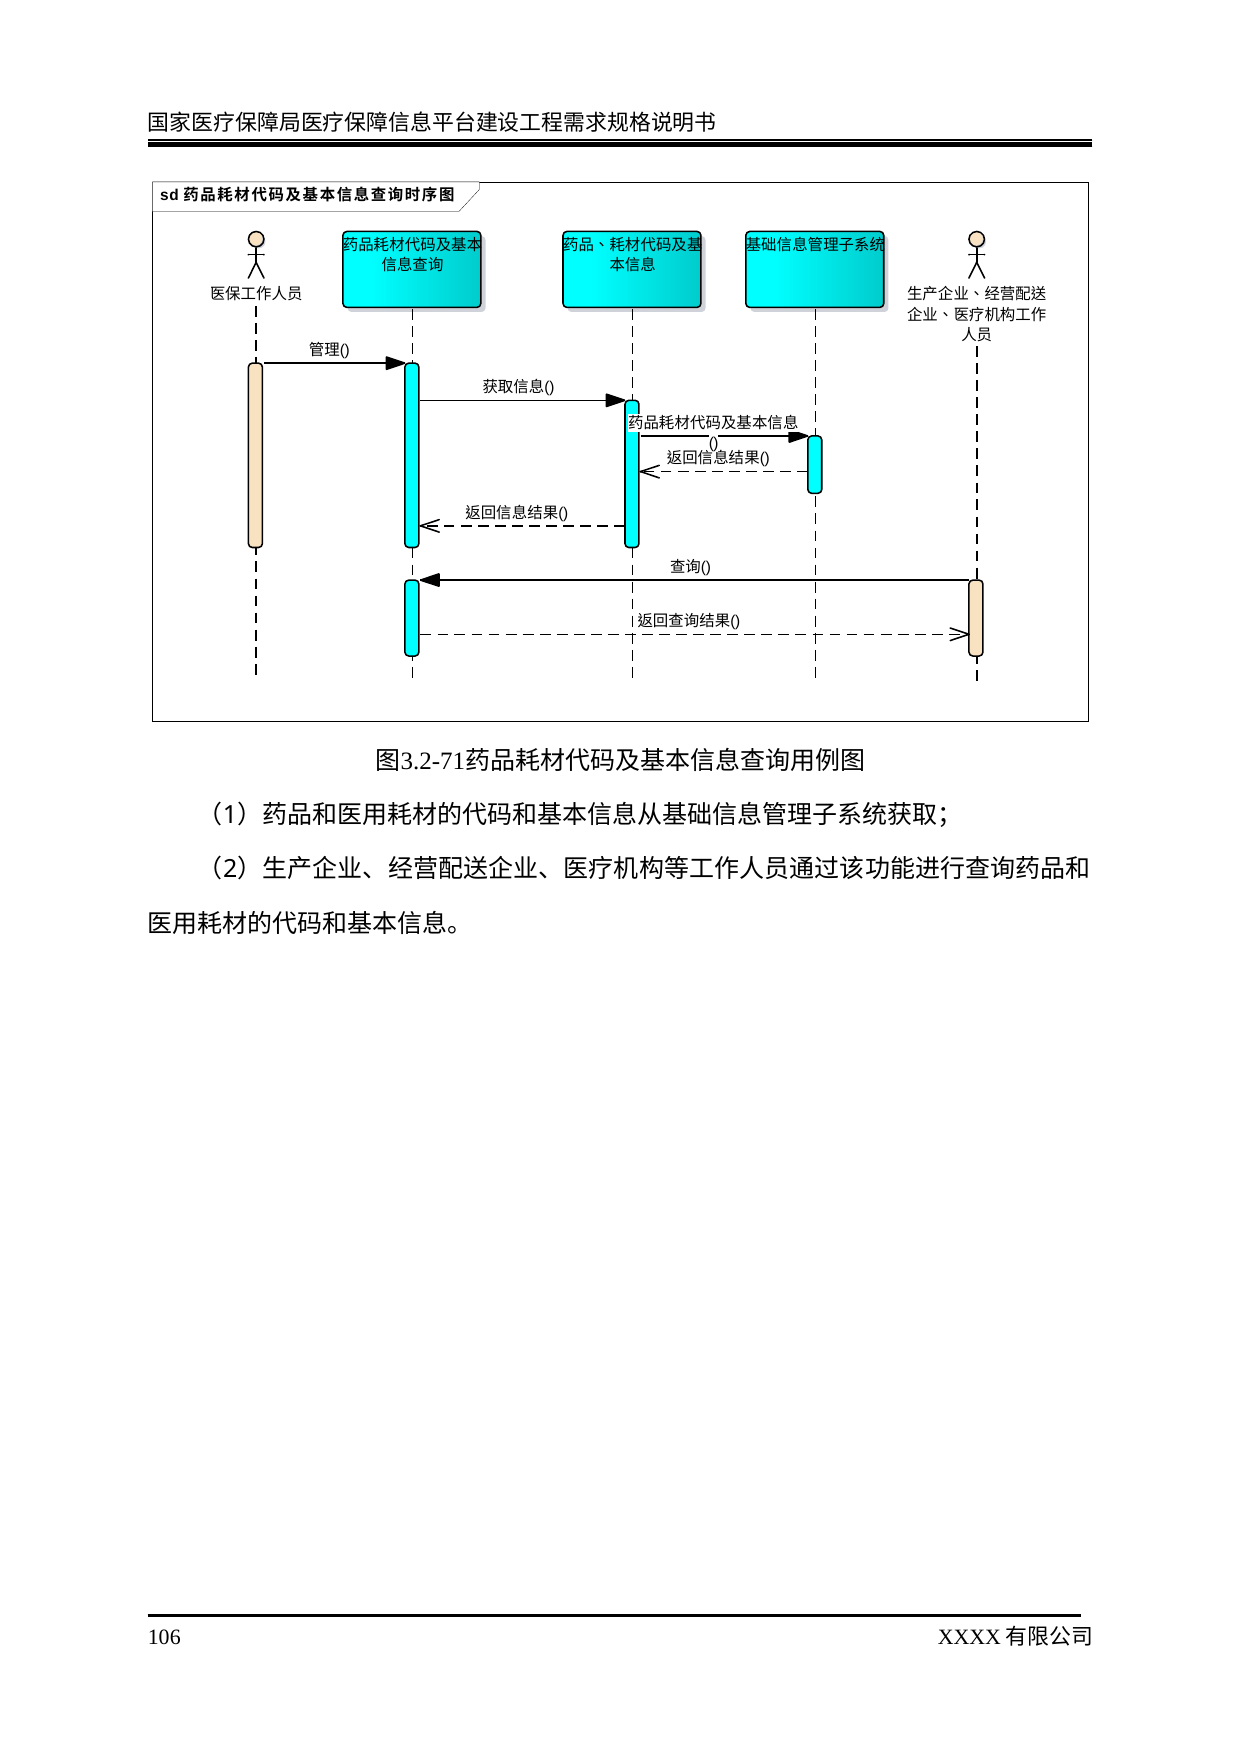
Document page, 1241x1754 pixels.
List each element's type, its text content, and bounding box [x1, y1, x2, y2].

text （1）药品和医用耗材的代码和基本信息从基础信息管理子系统获取； [148, 794, 1092, 831]
text （2）生产企业、经营配送企业、医疗机构等工作人员通过该功能进行查询药品和医用耗材的代码和基本信息。 [148, 849, 1092, 939]
